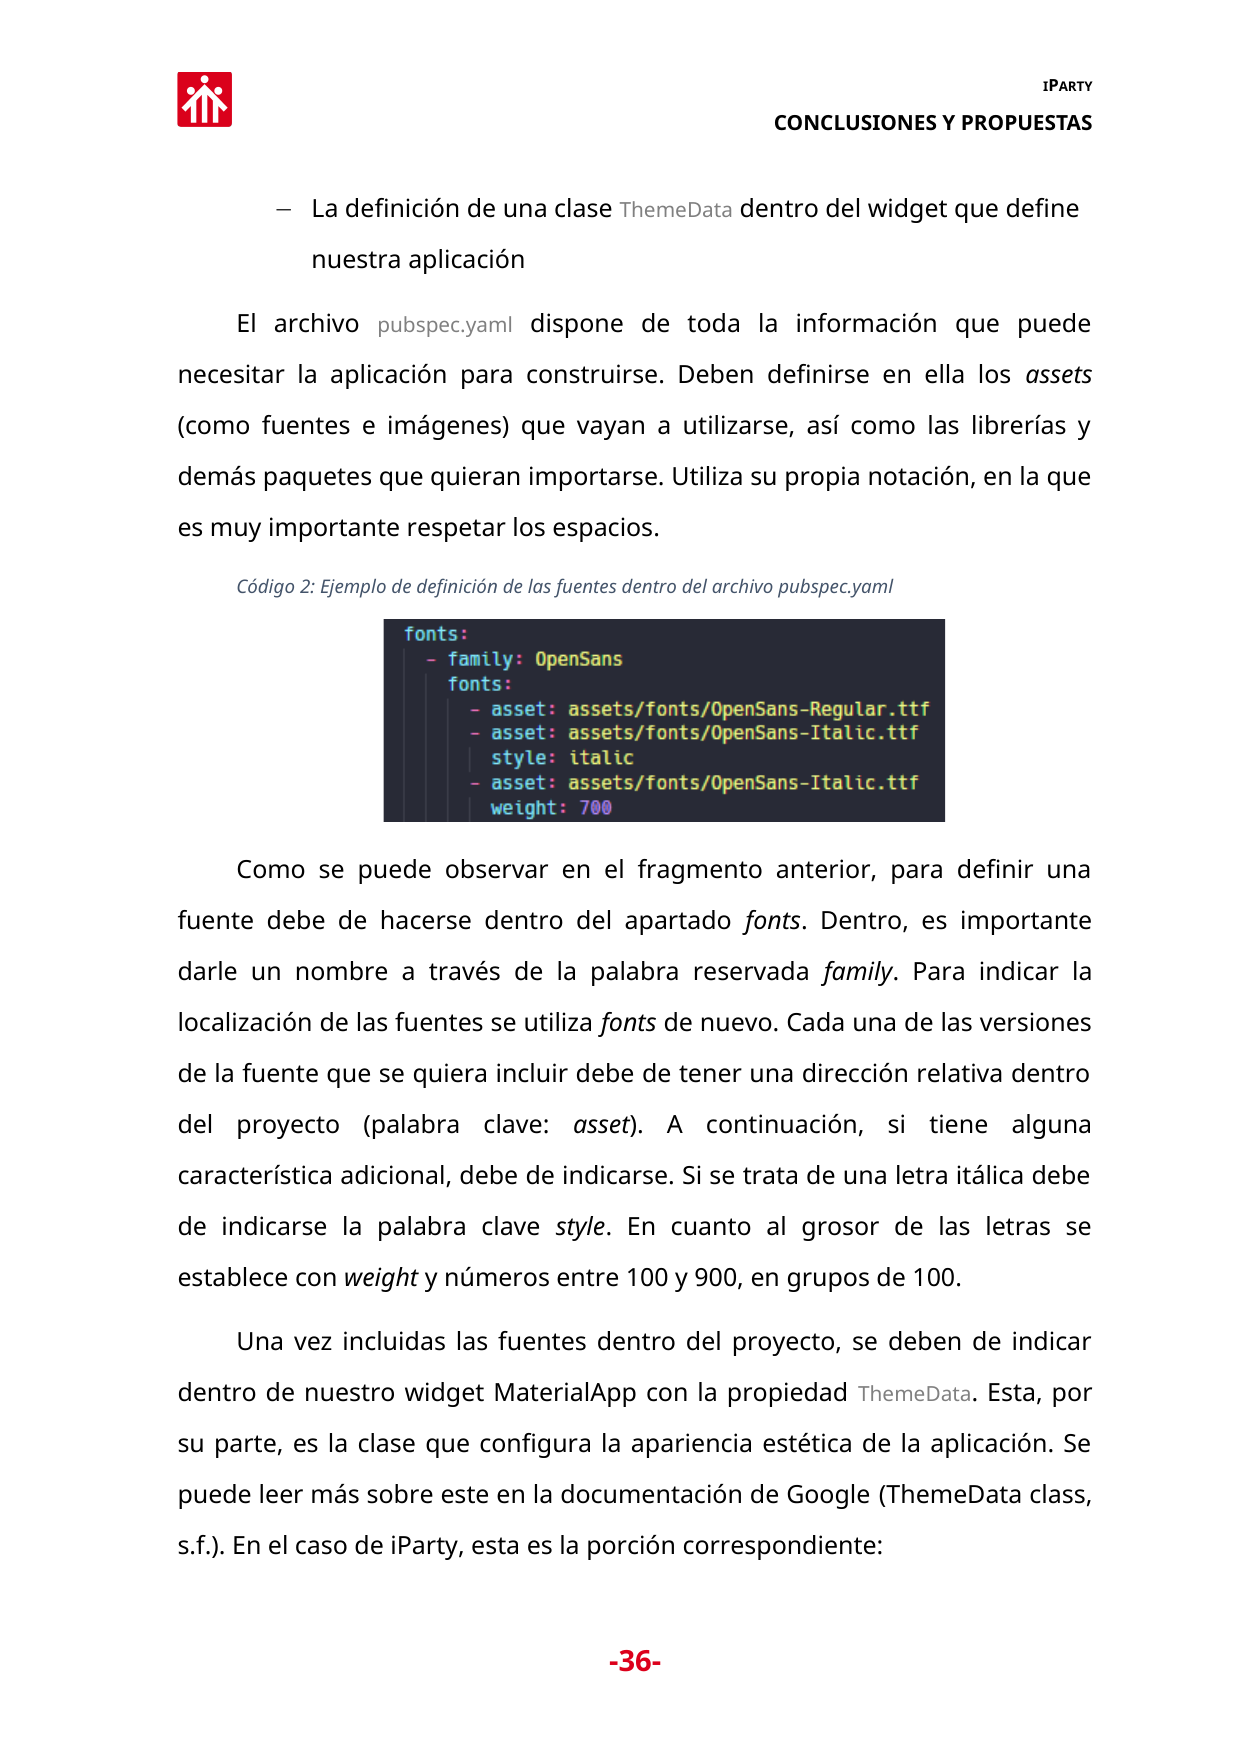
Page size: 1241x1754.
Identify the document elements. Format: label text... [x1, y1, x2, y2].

picture [177, 72, 232, 127]
text Una vez incluidas las fuentes dentro del proyecto, se deben de indicar dentro de nuestro widget MaterialApp con la propiedad ThemeData. Esta, por su parte, es la clase que configura la apariencia estética de la aplicación. Se puede leer más sobre este en la documentación de Google . En el caso de iParty, esta es la porción correspondiente: [177, 1323, 1092, 1561]
list La definición de una clase ThemeData dentro del widget que define nuestra aplicación [274, 191, 1092, 276]
text El archivo pubspec.yaml dispone de toda la información que puede necesitar la aplicación para construirse. Deben definirse en ella los assets (como fuentes e imágenes) que vayan a utilizarse, así como las librerías y demás paquetes que quieran importarse. Utiliza su propia notación, en la que es muy importante respetar los espacios. [177, 306, 1092, 544]
picture [383, 619, 946, 822]
text Como se puede observar en el fragmento anterior, para definir una fuente debe de hacerse dentro del apartado fonts. Dentro, es importante darle un nombre a través de la palabra reservada family. Para indicar la localización de las fuentes se utiliza fonts de nuevo. Cada una de las versiones de la fuente que se quiera incluir debe de tener una dirección relativa dentro del proyecto (palabra clave: asset). A continuación, si tiene alguna característica adicional, debe de indicarse. Si se trata de una letra itálica debe de indicarse la palabra clave style. En cuanto al grosor de las letras se establece con weight y números entre 100 y 900, en grupos de 100. [177, 851, 1092, 1294]
text Código 2: Ejemplo de definición de las fuentes dentro del archivo pubspec.yaml [177, 573, 1092, 599]
